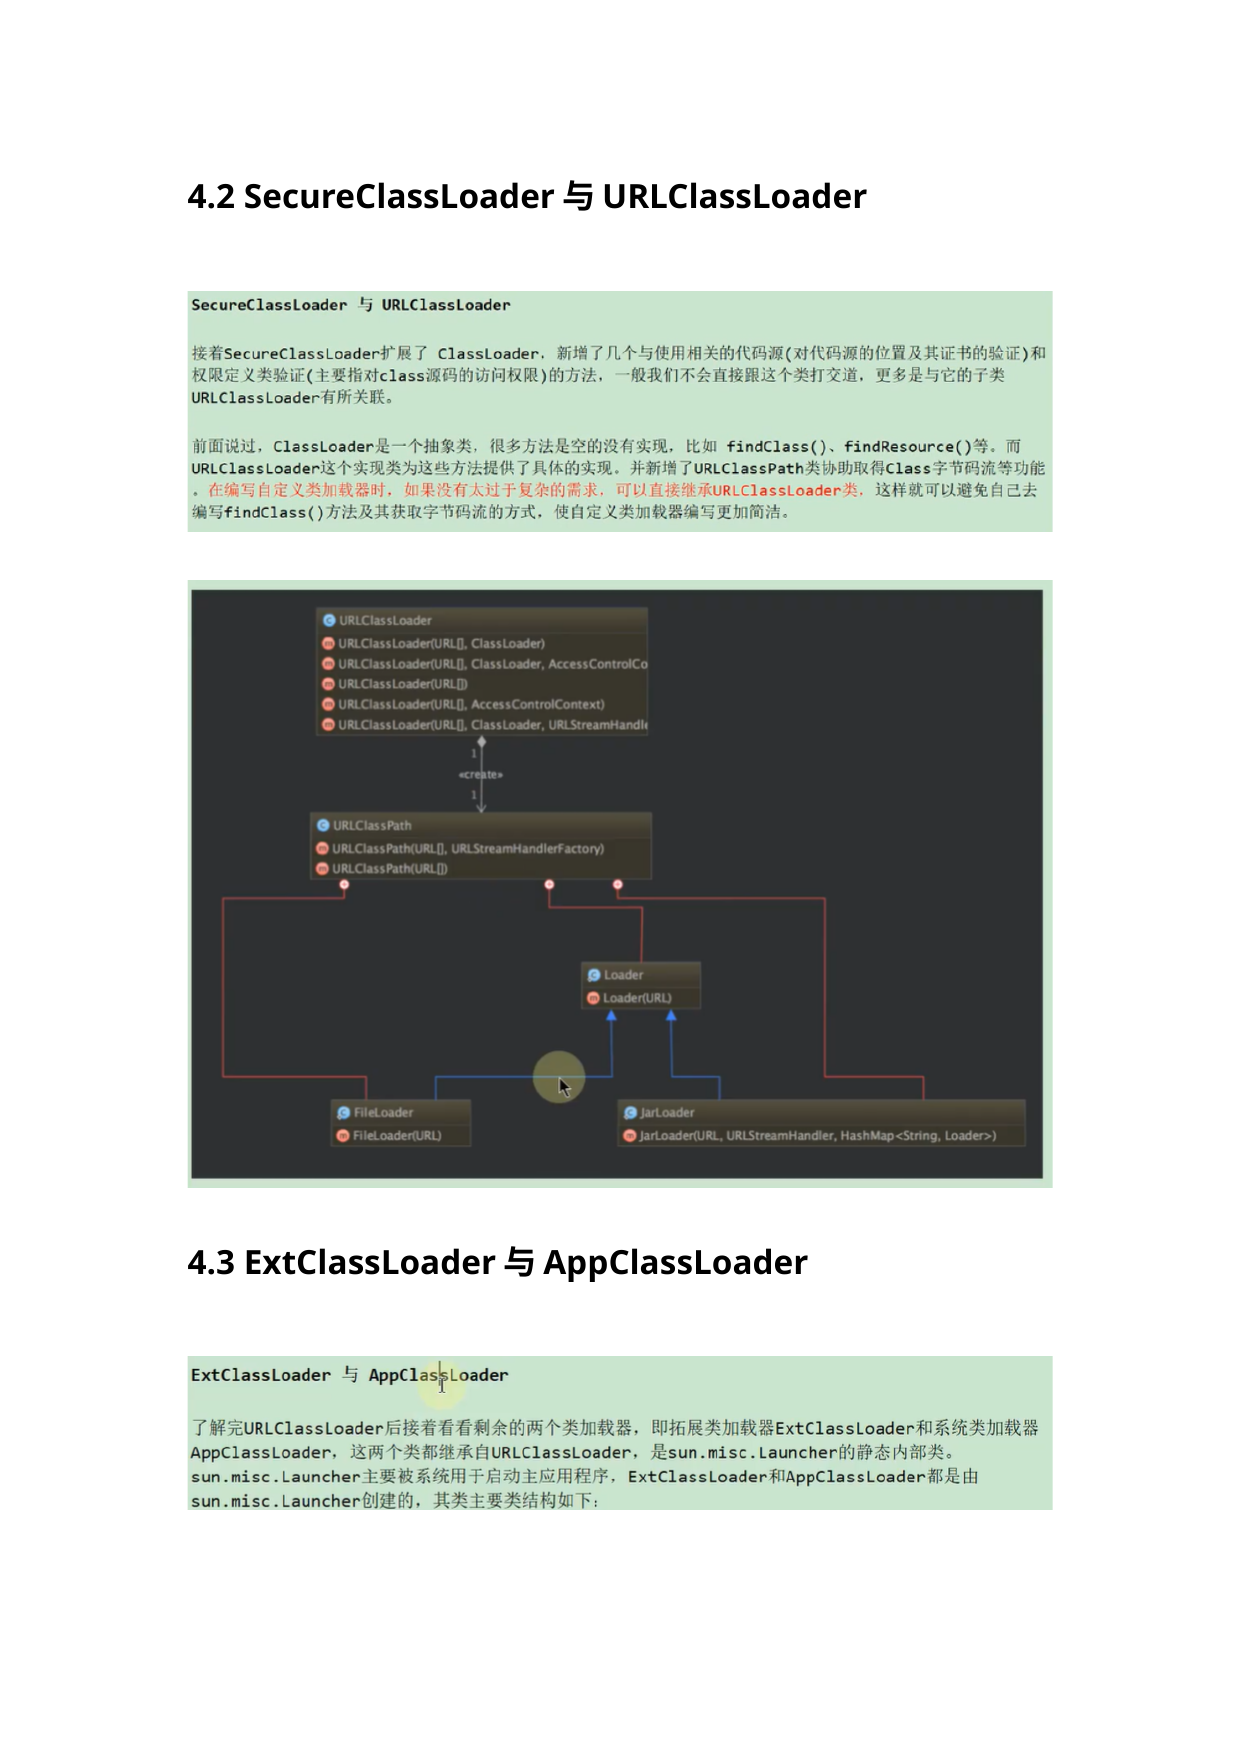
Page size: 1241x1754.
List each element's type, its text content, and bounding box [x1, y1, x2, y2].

text SecureClassLoader与URLClassLoader [187, 162, 1053, 227]
text ExtClassLoader与AppClassLoader [187, 1227, 1053, 1292]
picture [187, 291, 1053, 532]
picture [187, 1356, 1053, 1510]
picture [187, 580, 1053, 1188]
